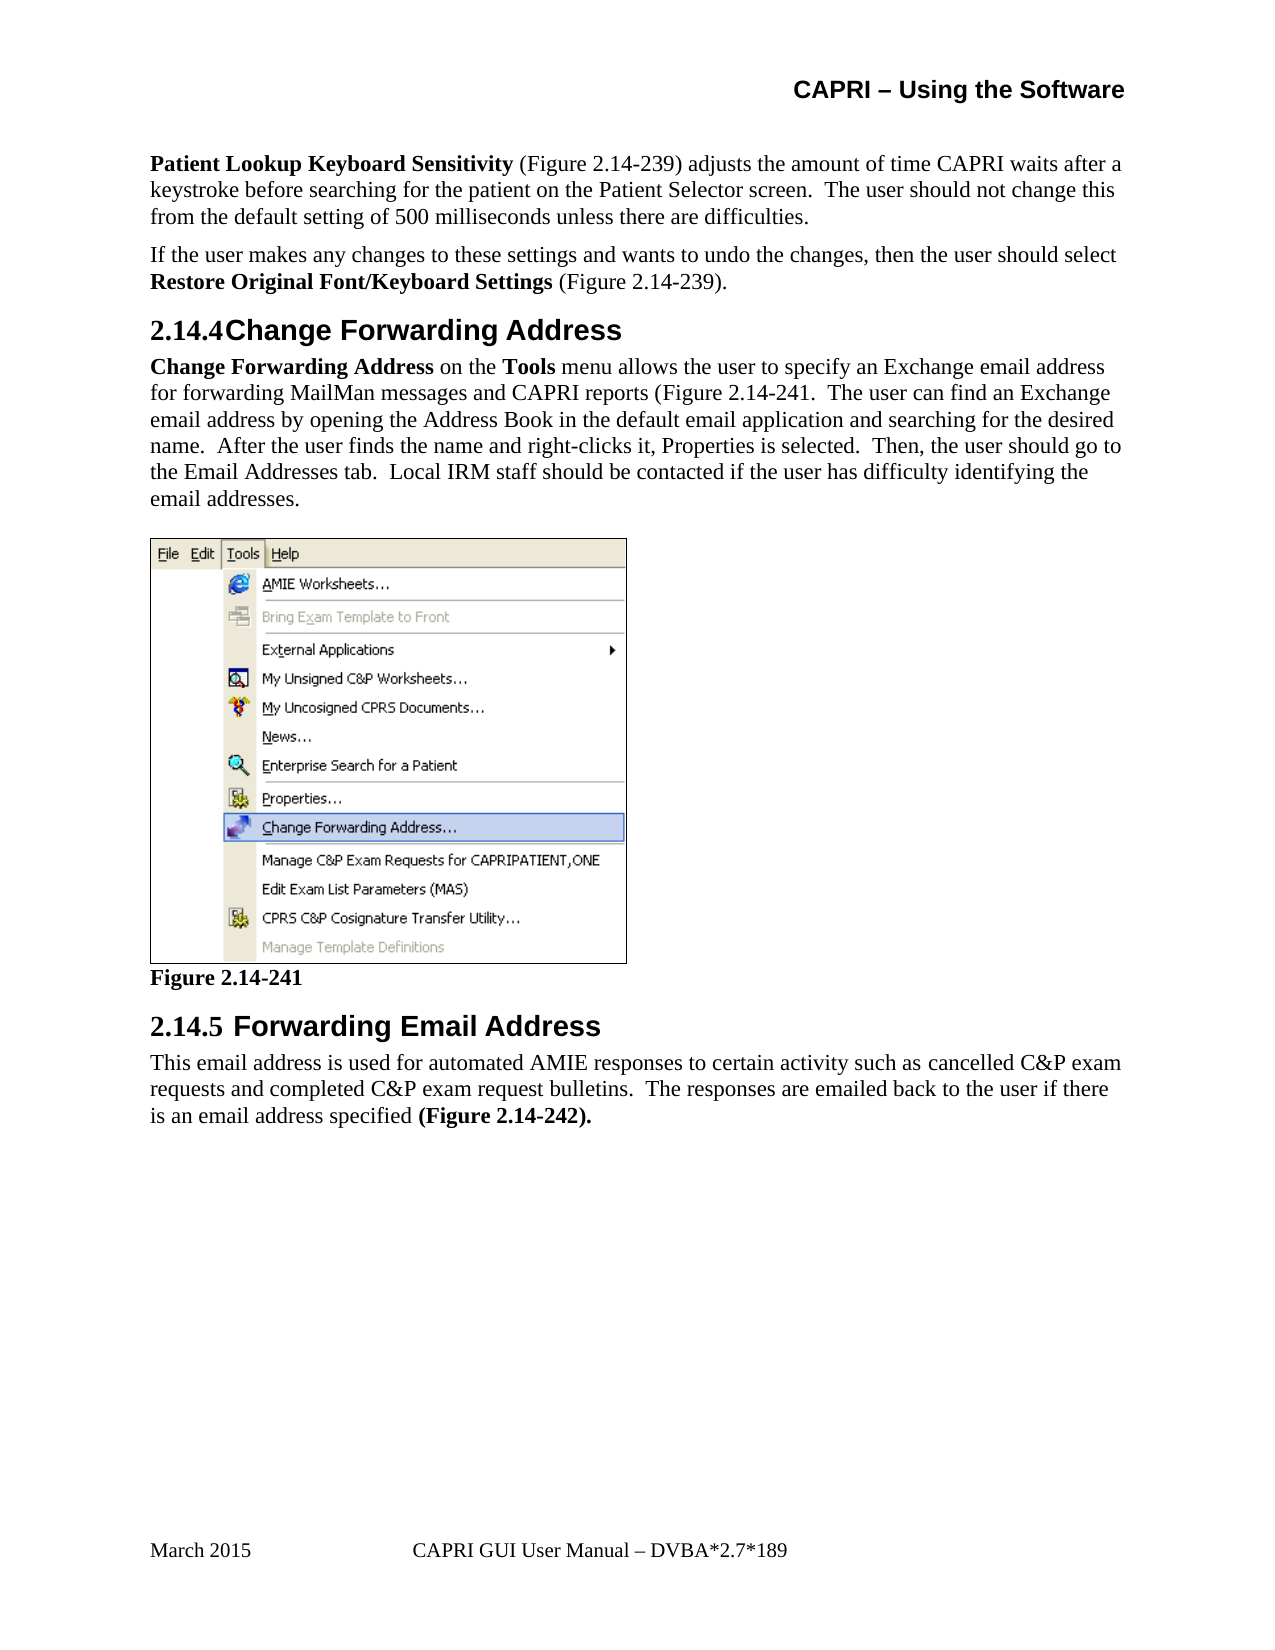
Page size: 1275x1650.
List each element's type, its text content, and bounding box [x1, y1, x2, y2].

picture [151, 539, 626, 963]
subtitle Forwarding Email Address [150, 1009, 1125, 1043]
subtitle Change Forwarding Address [150, 313, 1125, 347]
